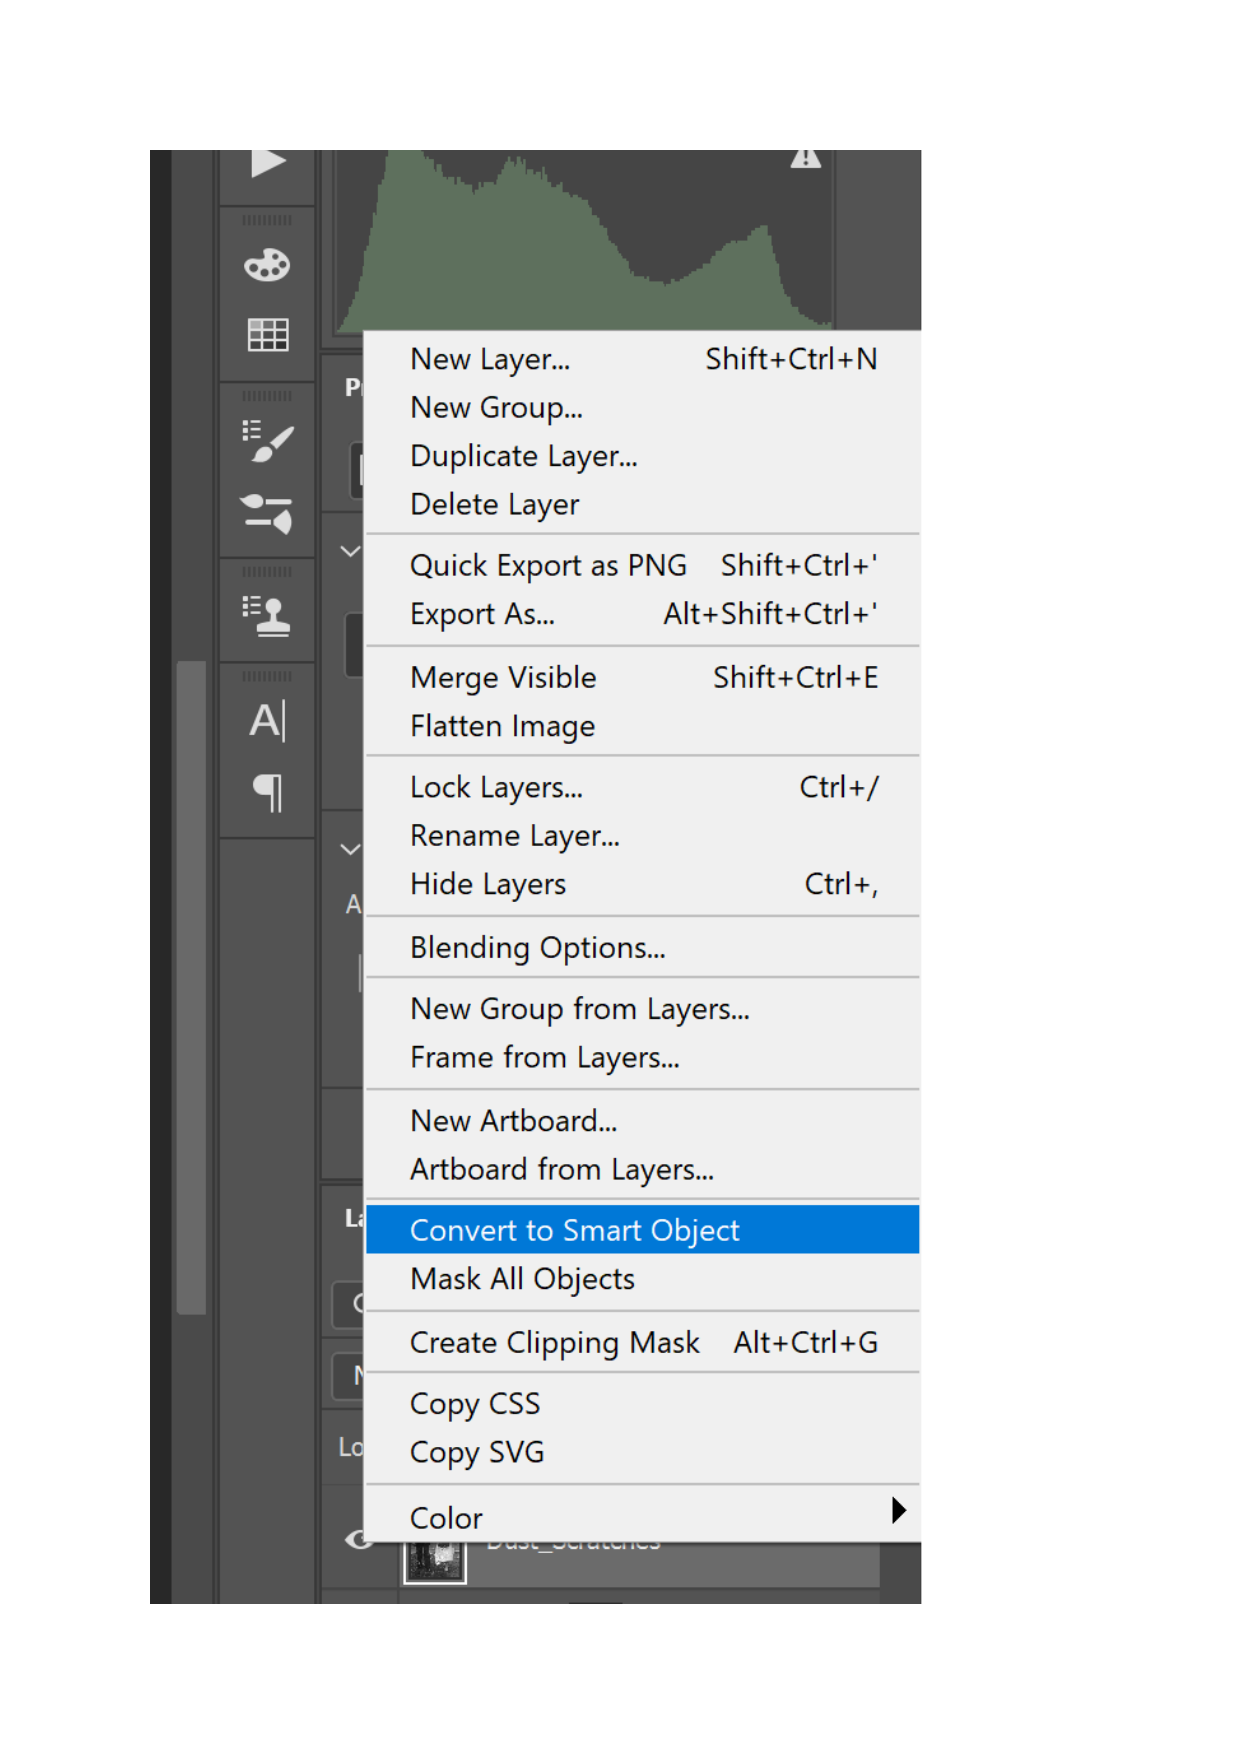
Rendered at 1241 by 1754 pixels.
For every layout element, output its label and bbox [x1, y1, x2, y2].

picture [150, 150, 922, 1604]
